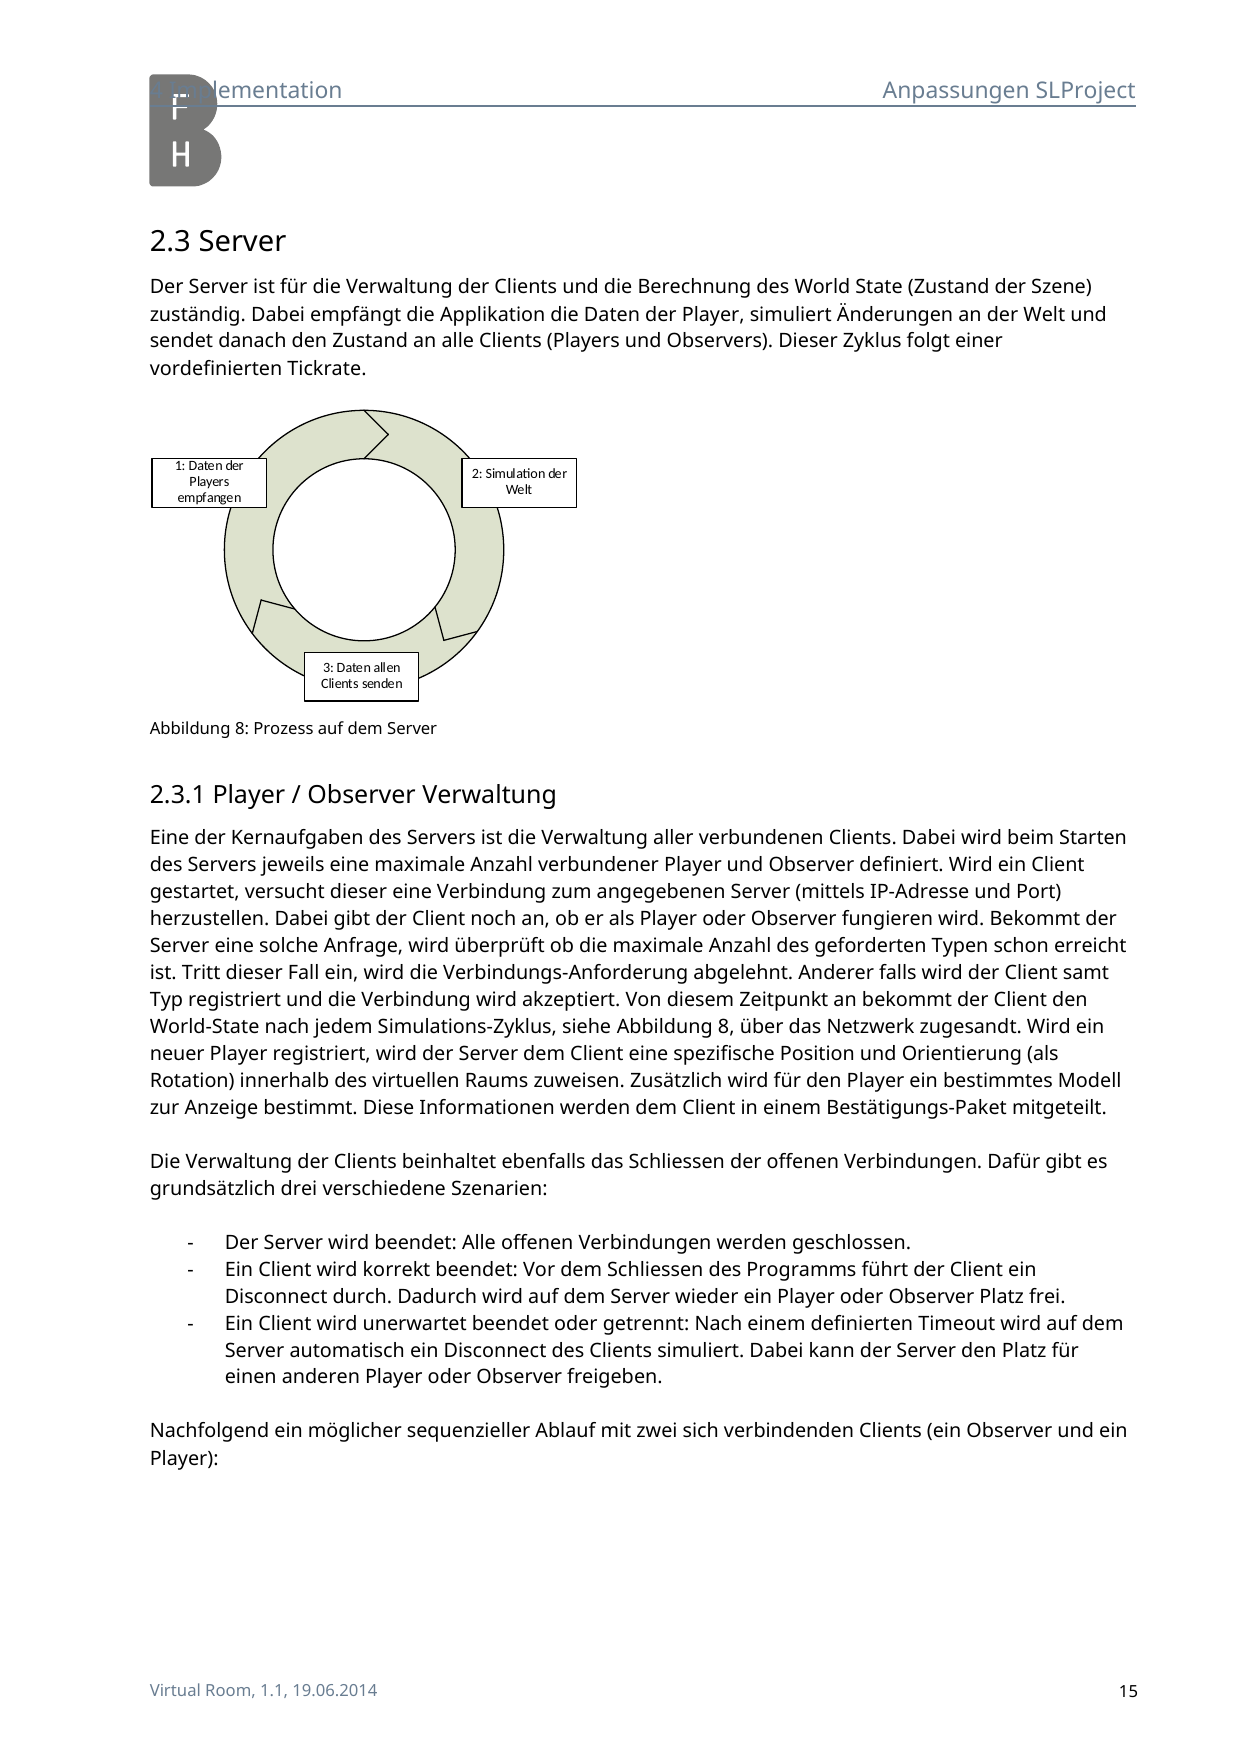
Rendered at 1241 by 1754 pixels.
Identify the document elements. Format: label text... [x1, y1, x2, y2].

text Die Verwaltung der Clients beinhaltet ebenfalls das Schliessen der offenen Verbindungen. Dafür gibt es grundsätzlich drei verschiedene Szenarien: [149, 1147, 1136, 1201]
list Ein Client wird unerwartet beendet oder getrennt: Nach einem definierten Timeout wird auf dem Server automatisch ein Disconnect des Clients simuliert. Dabei kann der Server den Platz für einen anderen Player oder Observer freigeben. [187, 1309, 1136, 1390]
subtitle Server [149, 221, 1136, 260]
text Eine der Kernaufgaben des Servers ist die Verwaltung aller verbundenen Clients. Dabei wird beim Starten des Servers jeweils eine maximale Anzahl verbundener Player und Observer definiert. Wird ein Client gestartet, versucht dieser eine Verbindung zum angegebenen Server (mittels IP-Adresse und Port) herzustellen. Dabei gibt der Client noch an, ob er als Player oder Observer fungieren wird. Bekommt der Server eine solche Anfrage, wird überprüft ob die maximale Anzahl des geforderten Typen schon erreicht ist. Tritt dieser Fall ein, wird die Verbindungs-Anforderung abgelehnt. Anderer falls wird der Client samt Typ registriert und die Verbindung wird akzeptiert. Von diesem Zeitpunkt an bekommt der Client den World-State nach jedem Simulations-Zyklus, siehe Abbildung 8, über das Netzwerk zugesandt. Wird ein neuer Player registriert, wird der Server dem Client eine spezifische Position und Orientierung (als Rotation) innerhalb des virtuellen Raums zuweisen. Zusätzlich wird für den Player ein bestimmtes Modell zur Anzeige bestimmt. Diese Informationen werden dem Client in einem Bestätigungs-Paket mitgeteilt. [149, 823, 1136, 1120]
text Nachfolgend ein möglicher sequenzieller Ablauf mit zwei sich verbindenden Clients (ein Observer und ein Player): [149, 1417, 1136, 1471]
text Der Server ist für die Verwaltung der Clients und die Berechnung des World State (Zustand der Szene) zuständig. Dabei empfängt die Applikation die Daten der Player, simuliert Änderungen an der Welt und sendet danach den Zustand an alle Clients (Players und Observers). Dieser Zyklus folgt einer vordefinierten Tickrate. [149, 273, 1136, 381]
list Der Server wird beendet: Alle offenen Verbindungen werden geschlossen. [187, 1228, 1136, 1255]
list Ein Client wird korrekt beendet: Vor dem Schliessen des Programms führt der Client ein Disconnect durch. Dadurch wird auf dem Server wieder ein Player oder Observer Platz frei. [187, 1255, 1136, 1309]
subtitle Player / Observer Verwaltung [149, 777, 1136, 811]
